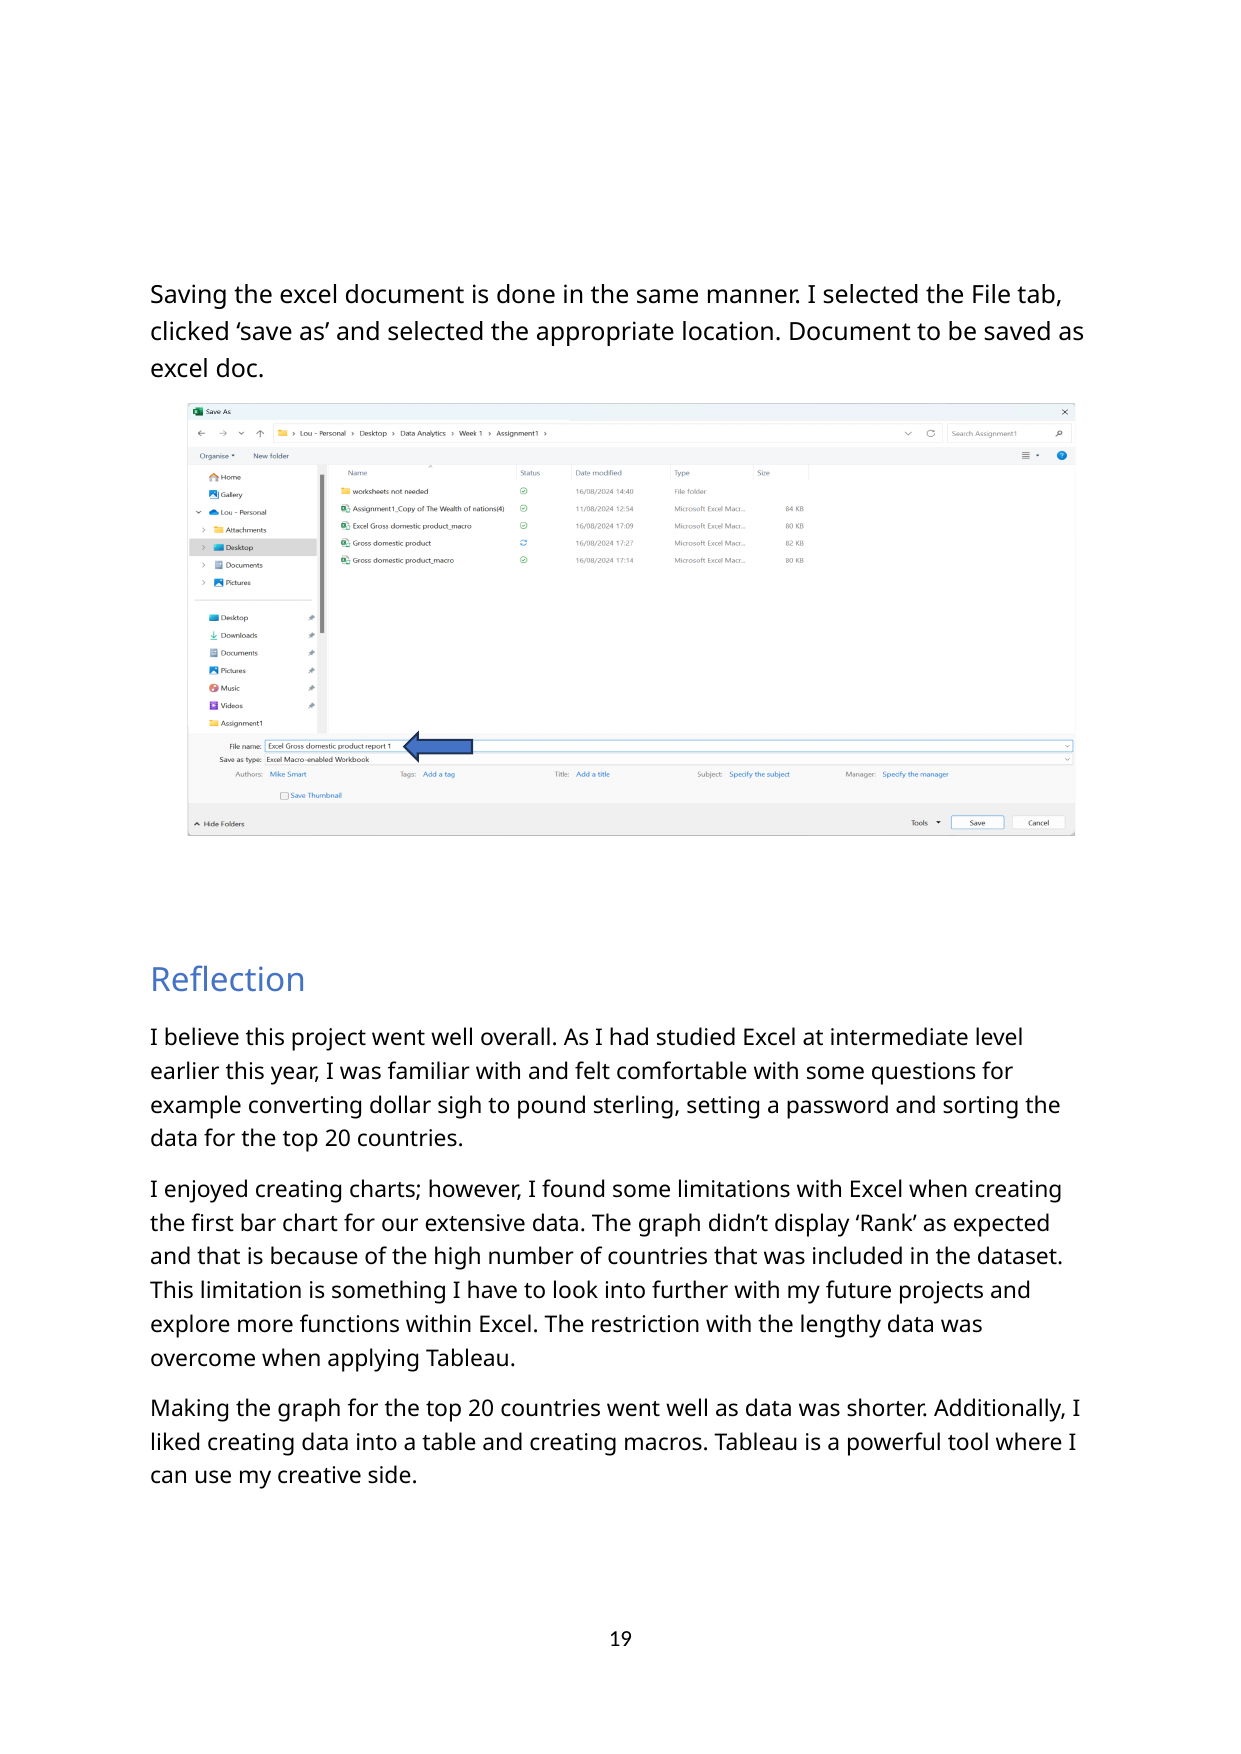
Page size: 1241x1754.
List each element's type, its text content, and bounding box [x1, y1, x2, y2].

text I believe this project went well overall. As I had studied Excel at intermediate level earlier this year, I was familiar with and felt comfortable with some questions for example converting dollar sigh to pound sterling, setting a password and sorting the data for the top 20 countries. [150, 1021, 1090, 1153]
picture [187, 403, 1076, 836]
text Reflection [150, 955, 1090, 1001]
text Saving the excel document is done in the same manner. I selected the File tab, clicked ‘save as’ and selected the appropriate location. Document to be saved as excel doc. [150, 277, 1090, 384]
text I enjoyed creating charts; however, I found some limitations with Excel when creating the first bar chart for our extensive data. The graph didn’t display ‘Rank’ as expected and that is because of the high number of countries that was included in the dataset. This limitation is something I have to look into further with my future projects and explore more functions within Excel. The restriction with the lengthy data was overcome when applying Tableau. [150, 1173, 1090, 1373]
text Making the graph for the top 20 countries went well as data was shorter. Additionally, I liked creating data into a table and creating macros. Tableau is a powerful tool where I can use my creative side. [150, 1392, 1090, 1491]
